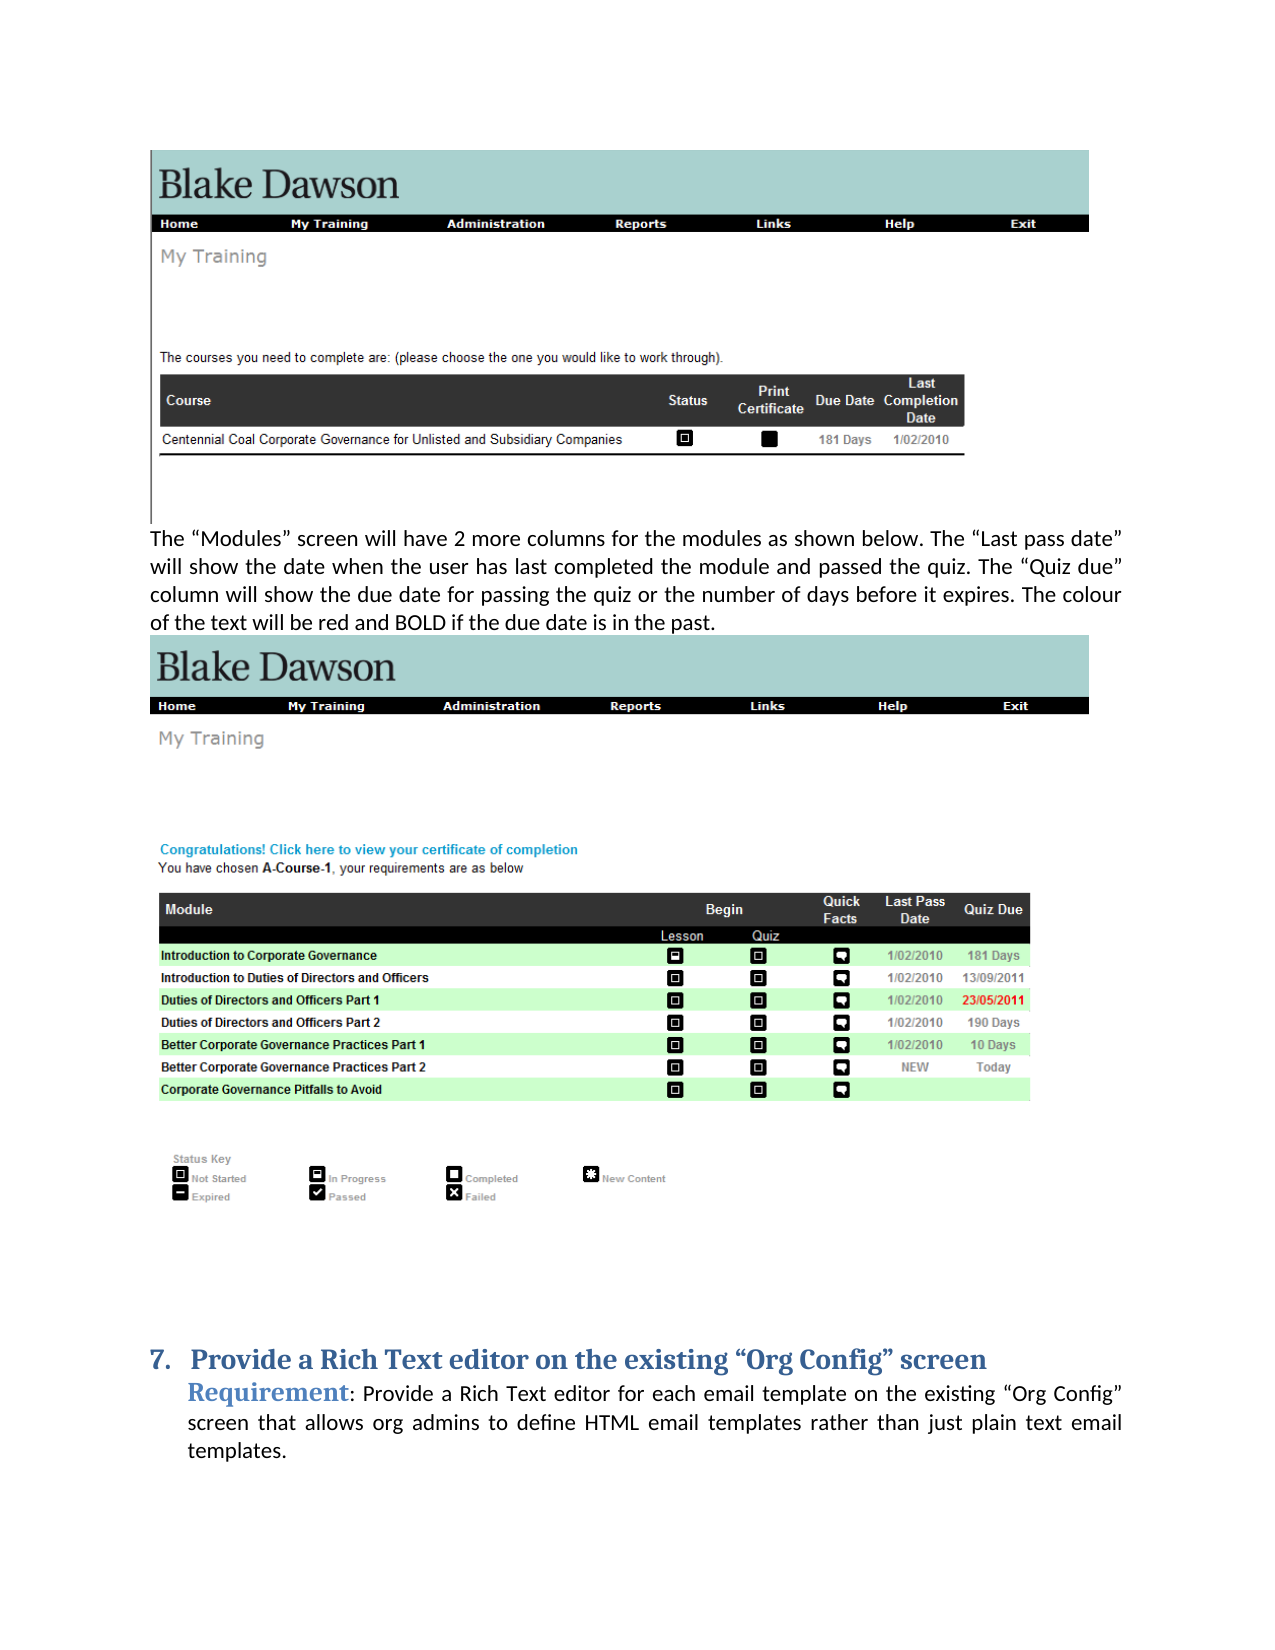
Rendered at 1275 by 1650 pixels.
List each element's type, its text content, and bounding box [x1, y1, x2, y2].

text Requirement: Provide a Rich Text editor for each email template on the existing “Org Config” screen that allows org admins to define HTML email templates rather than just plain text email templates. [187, 1377, 1125, 1464]
picture [150, 150, 1089, 524]
text The “Modules” screen will have 2 more columns for the modules as shown below. The “Last pass date” will show the date when the user has last completed the module and passed the quiz. The “Quiz due” column will show the due date for passing the quiz or the number of days before it expires. The colour of the text will be red and BOLD if the due date is in the past. [150, 524, 1125, 636]
subtitle 7. Provide a Rich Text editor on the existing “Org Config” screen [150, 1343, 1125, 1377]
picture [150, 635, 1089, 1238]
